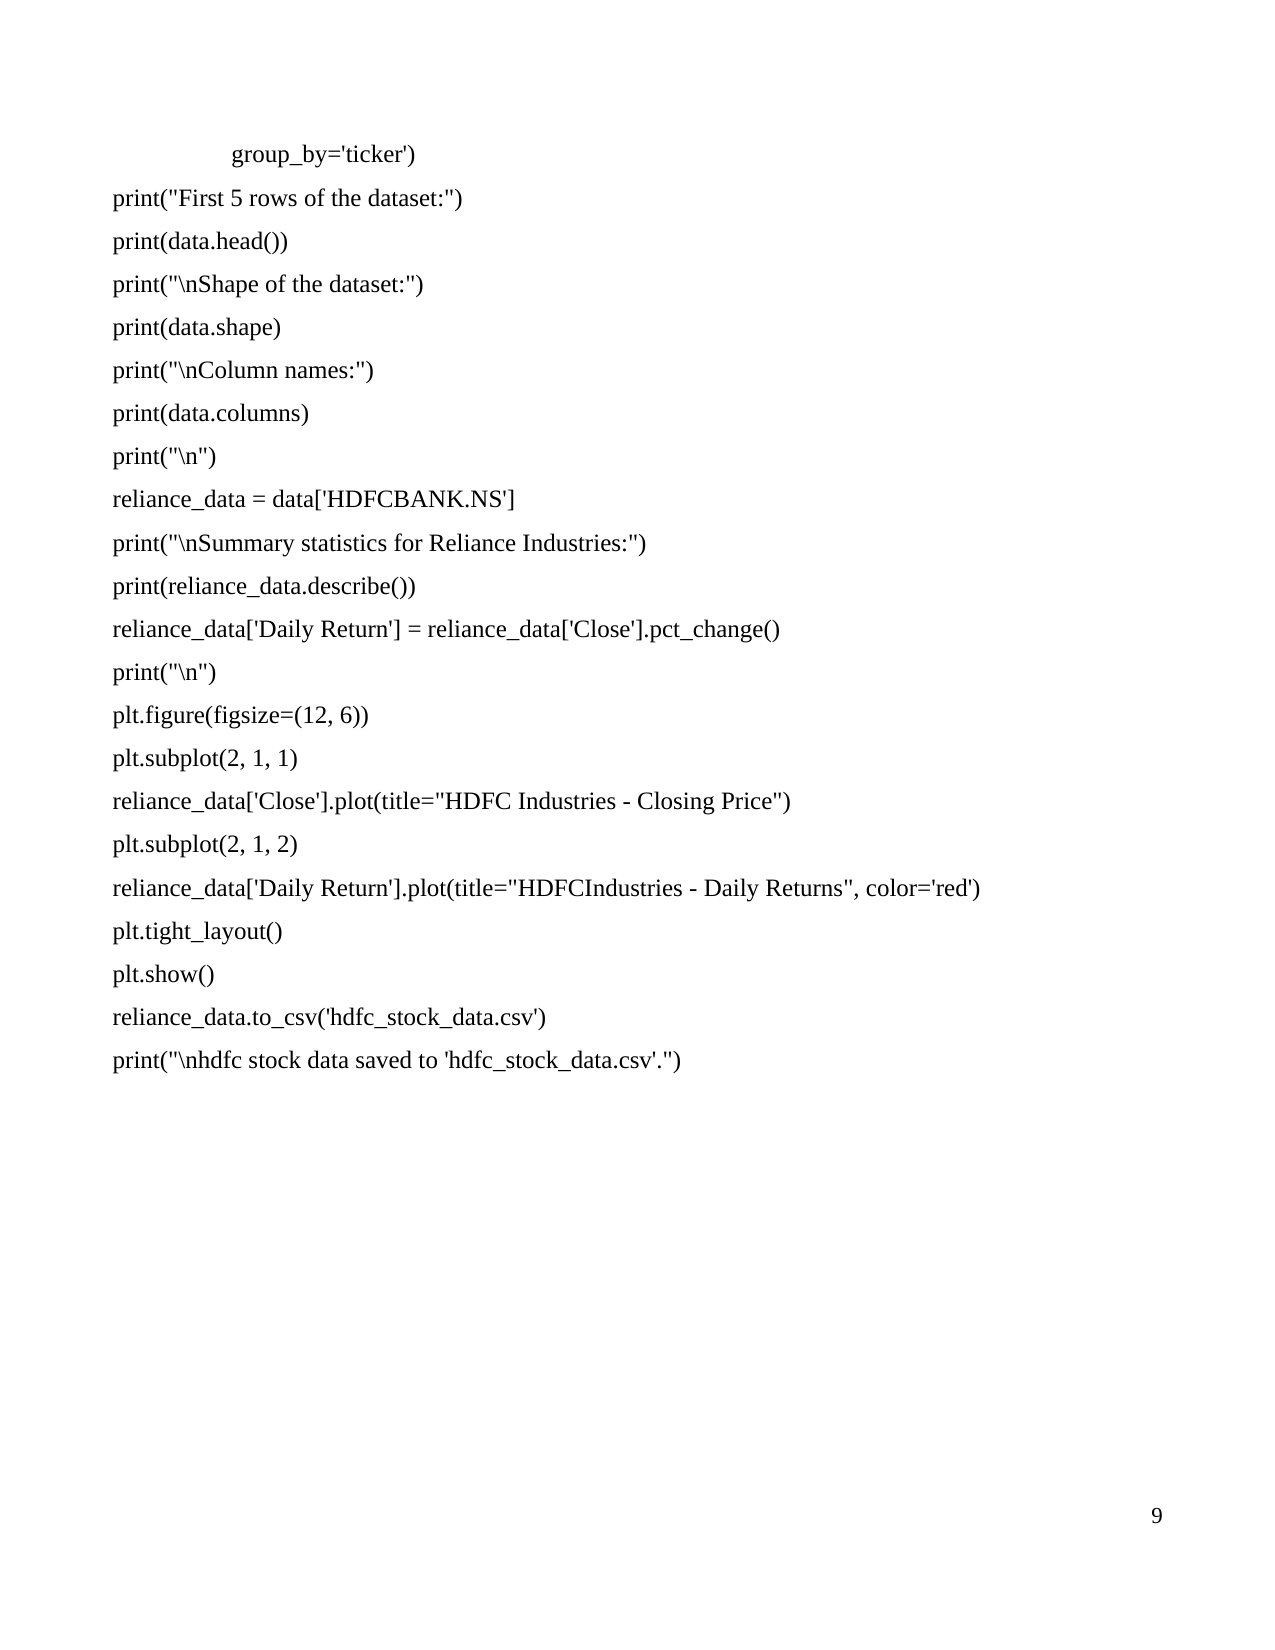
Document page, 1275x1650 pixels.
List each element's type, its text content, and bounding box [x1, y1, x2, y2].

text reliance_data.to_csv('hdfc_stock_data.csv') [112, 1002, 1162, 1031]
text print("\nhdfc stock data saved to 'hdfc_stock_data.csv'.") [112, 1045, 1162, 1074]
text reliance_data['Close'].plot(title="HDFC Industries - Closing Price") [112, 786, 1162, 815]
text print(reliance_data.describe()) [112, 571, 1162, 599]
text reliance_data['Daily Return'].plot(title="HDFCIndustries - Daily Returns", color='red') [112, 873, 1162, 901]
text plt.subplot(2, 1, 2) [112, 829, 1162, 858]
text print(data.shape) [112, 312, 1162, 341]
text print("\nShape of the dataset:") [112, 269, 1162, 298]
text print("\n") [112, 657, 1162, 686]
text plt.show() [112, 959, 1162, 988]
text plt.figure(figsize=(12, 6)) [112, 700, 1162, 729]
text group_by='ticker') [112, 139, 1162, 168]
text plt.subplot(2, 1, 1) [112, 743, 1162, 772]
text reliance_data['Daily Return'] = reliance_data['Close'].pct_change() [112, 614, 1162, 643]
text plt.tight_layout() [112, 916, 1162, 944]
text print("First 5 rows of the dataset:") [112, 183, 1162, 211]
text print("\nColumn names:") [112, 355, 1162, 384]
text print("\n") [112, 441, 1162, 470]
text print("\nSummary statistics for Reliance Industries:") [112, 528, 1162, 556]
text print(data.head()) [112, 226, 1162, 254]
text print(data.columns) [112, 398, 1162, 427]
text reliance_data = data['HDFCBANK.NS'] [112, 484, 1162, 513]
